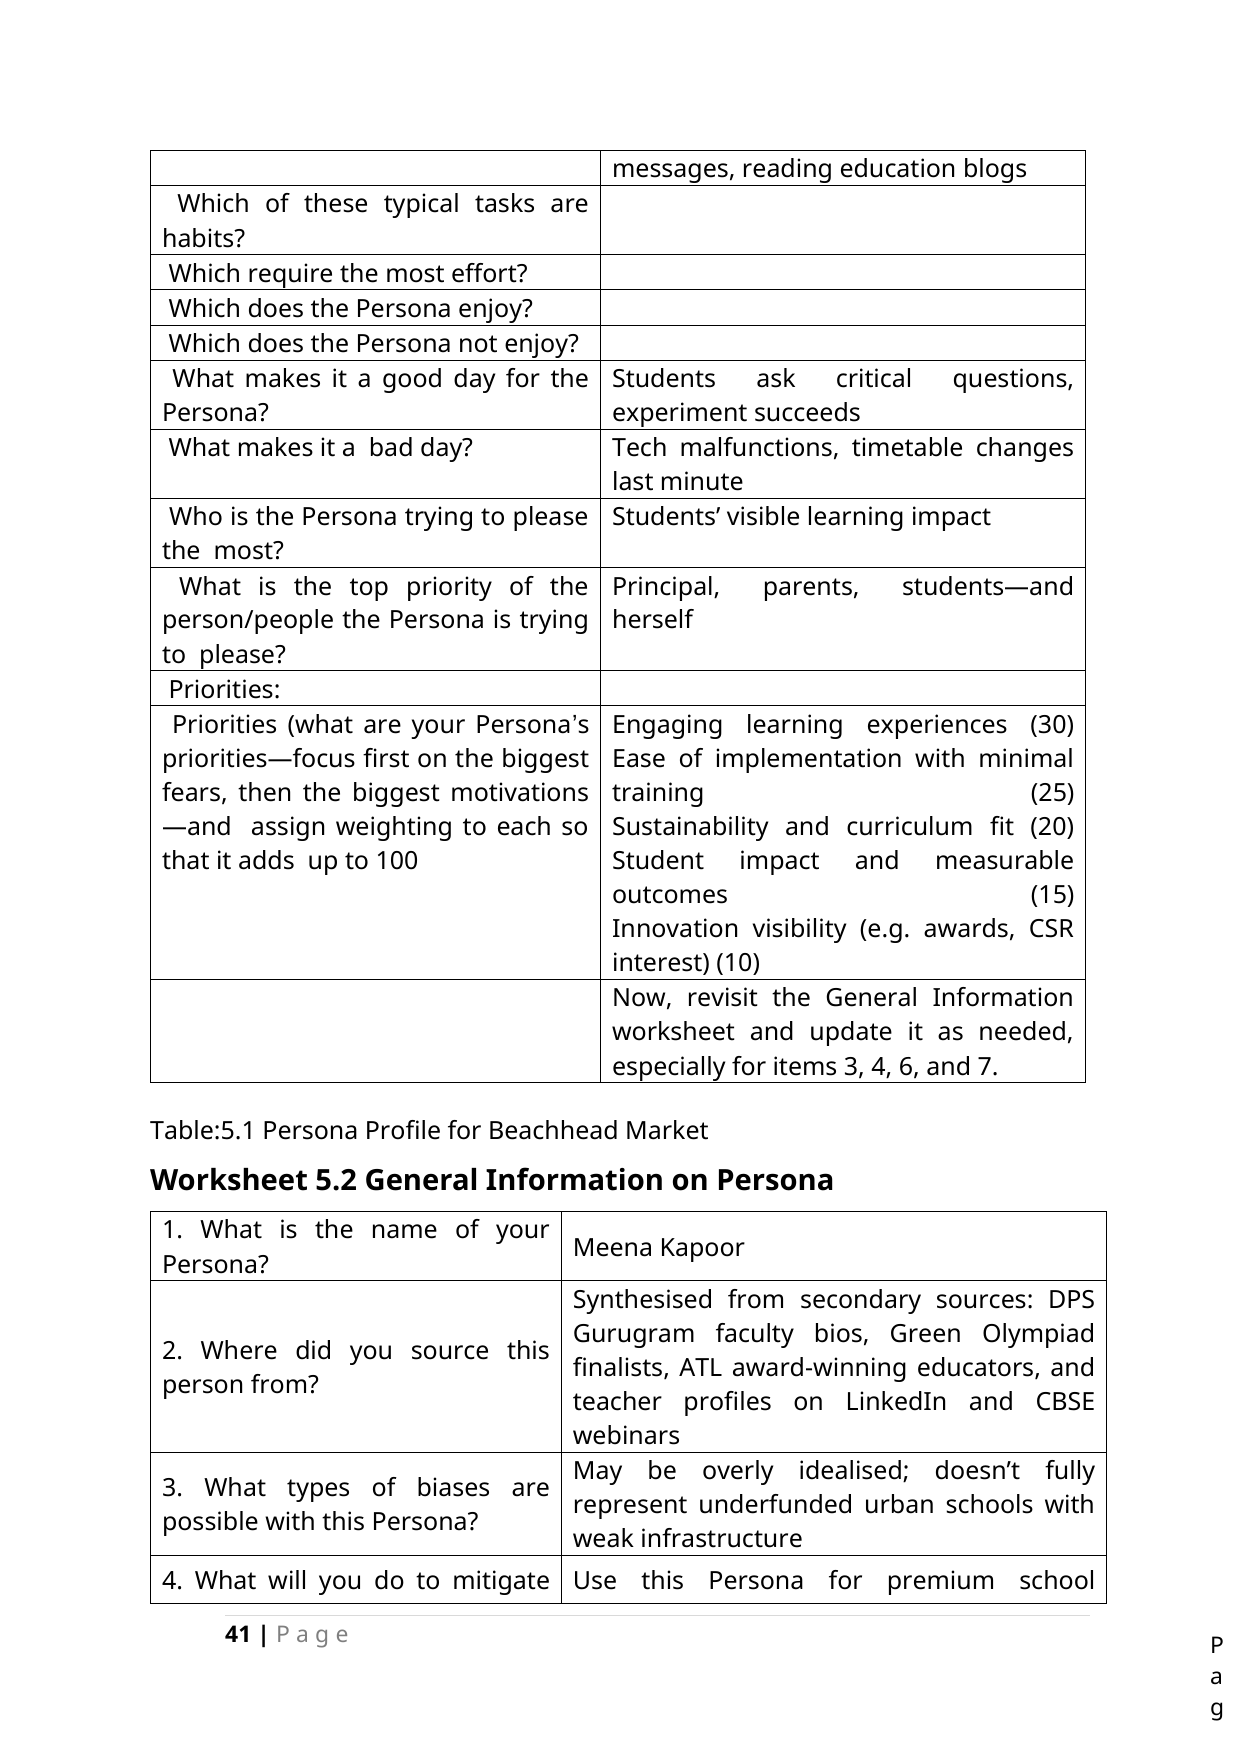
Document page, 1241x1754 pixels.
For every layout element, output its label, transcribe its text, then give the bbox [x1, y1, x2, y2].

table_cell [601, 151, 1085, 185]
table_cell Engaging learning experiences (30) Ease of implementation with minimal training (25) Sustainability and curriculum fit (20) Student impact and measurable outcomes (15) Innovation visibility (e.g. awards, CSR interest) (10) [601, 706, 1085, 979]
table_cell [601, 671, 1085, 705]
table_cell 3. What types of biases are possible with this Persona? [151, 1453, 561, 1555]
table_cell Which does the Persona not enjoy? [151, 326, 600, 359]
table_cell [601, 186, 1085, 254]
table_cell Tech malfunctions, timetable changes last minute [601, 430, 1085, 498]
table_cell [601, 255, 1085, 289]
table_cell Who is the Persona trying to please the most? [151, 499, 600, 567]
table_cell What makes it a bad day? [151, 430, 600, 498]
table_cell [562, 1556, 1106, 1603]
table_cell Priorities: [151, 671, 600, 705]
table_header Meena Kapoor [562, 1212, 1106, 1280]
text Table:5.1 Persona Profile for Beachhead Market [150, 1112, 1090, 1146]
table_cell What makes it a good day for the Persona? [151, 361, 600, 429]
table_cell Which of these typical tasks are habits? [151, 186, 600, 254]
table_cell [601, 326, 1085, 359]
table_cell [601, 290, 1085, 324]
table_cell Which require the most effort? [151, 255, 600, 289]
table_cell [151, 151, 600, 185]
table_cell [151, 1556, 561, 1603]
table_cell Which does the Persona enjoy? [151, 290, 600, 324]
text Worksheet 5.2 General Information on Persona [150, 1159, 1090, 1199]
table_cell Students’ visible learning impact [601, 499, 1085, 567]
table_cell Now, revisit the General Information worksheet and update it as needed, especially for items 3, 4, 6, and 7. [601, 980, 1085, 1082]
table_cell 2. Where did you source this person from? [151, 1281, 561, 1452]
table_cell [151, 980, 600, 1082]
table_cell Principal, parents, students—and herself [601, 568, 1085, 670]
table_cell Students ask critical questions, experiment succeeds [601, 361, 1085, 429]
table_header 1. What is the name of your Persona? [151, 1212, 561, 1280]
table_cell Synthesised from secondary sources: DPS Gurugram faculty bios, Green Olympiad finalists, ATL award-winning educators, and teacher profiles on LinkedIn and CBSE webinars [562, 1281, 1106, 1452]
table_cell What is the top priority of the person/people the Persona is trying to please? [151, 568, 600, 670]
table_cell May be overly idealised; doesn’t fully represent underfunded urban schools with weak infrastructure [562, 1453, 1106, 1555]
table_cell Priorities (what are your Personaʼs priorities—focus first on the biggest fears, then the biggest motivations—and assign weighting to each so that it adds up to 100 [151, 706, 600, 979]
